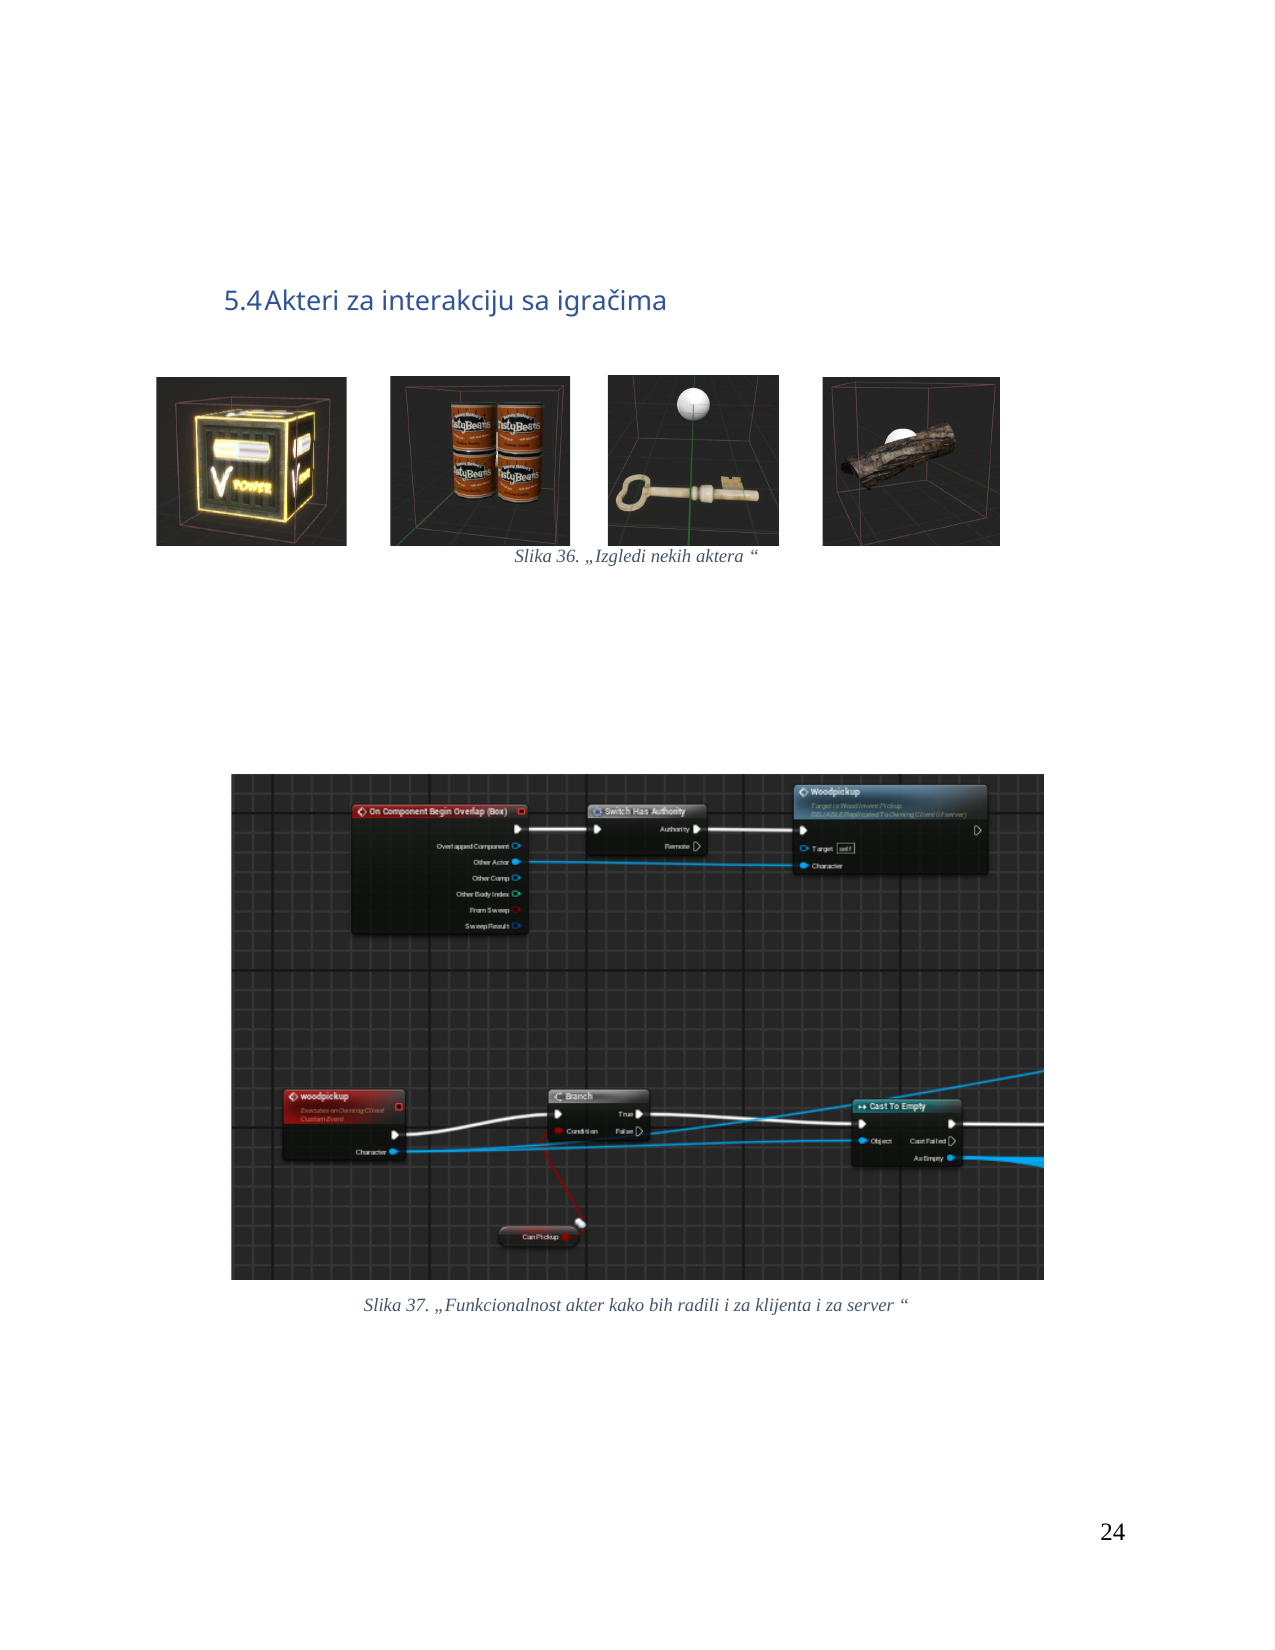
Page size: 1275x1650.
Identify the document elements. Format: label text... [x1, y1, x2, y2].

picture [231, 774, 1044, 1280]
picture [390, 376, 571, 546]
text Slika 37. „Funkcionalnost akter kako bih radili i za klijenta i za server “ [150, 1294, 1125, 1315]
text Slika 36. „Izgledi nekih aktera “ [150, 545, 1125, 567]
picture [607, 375, 779, 546]
picture [156, 377, 347, 546]
subtitle Akteri za interakciju sa igračima [224, 281, 1125, 318]
picture [822, 377, 1000, 546]
